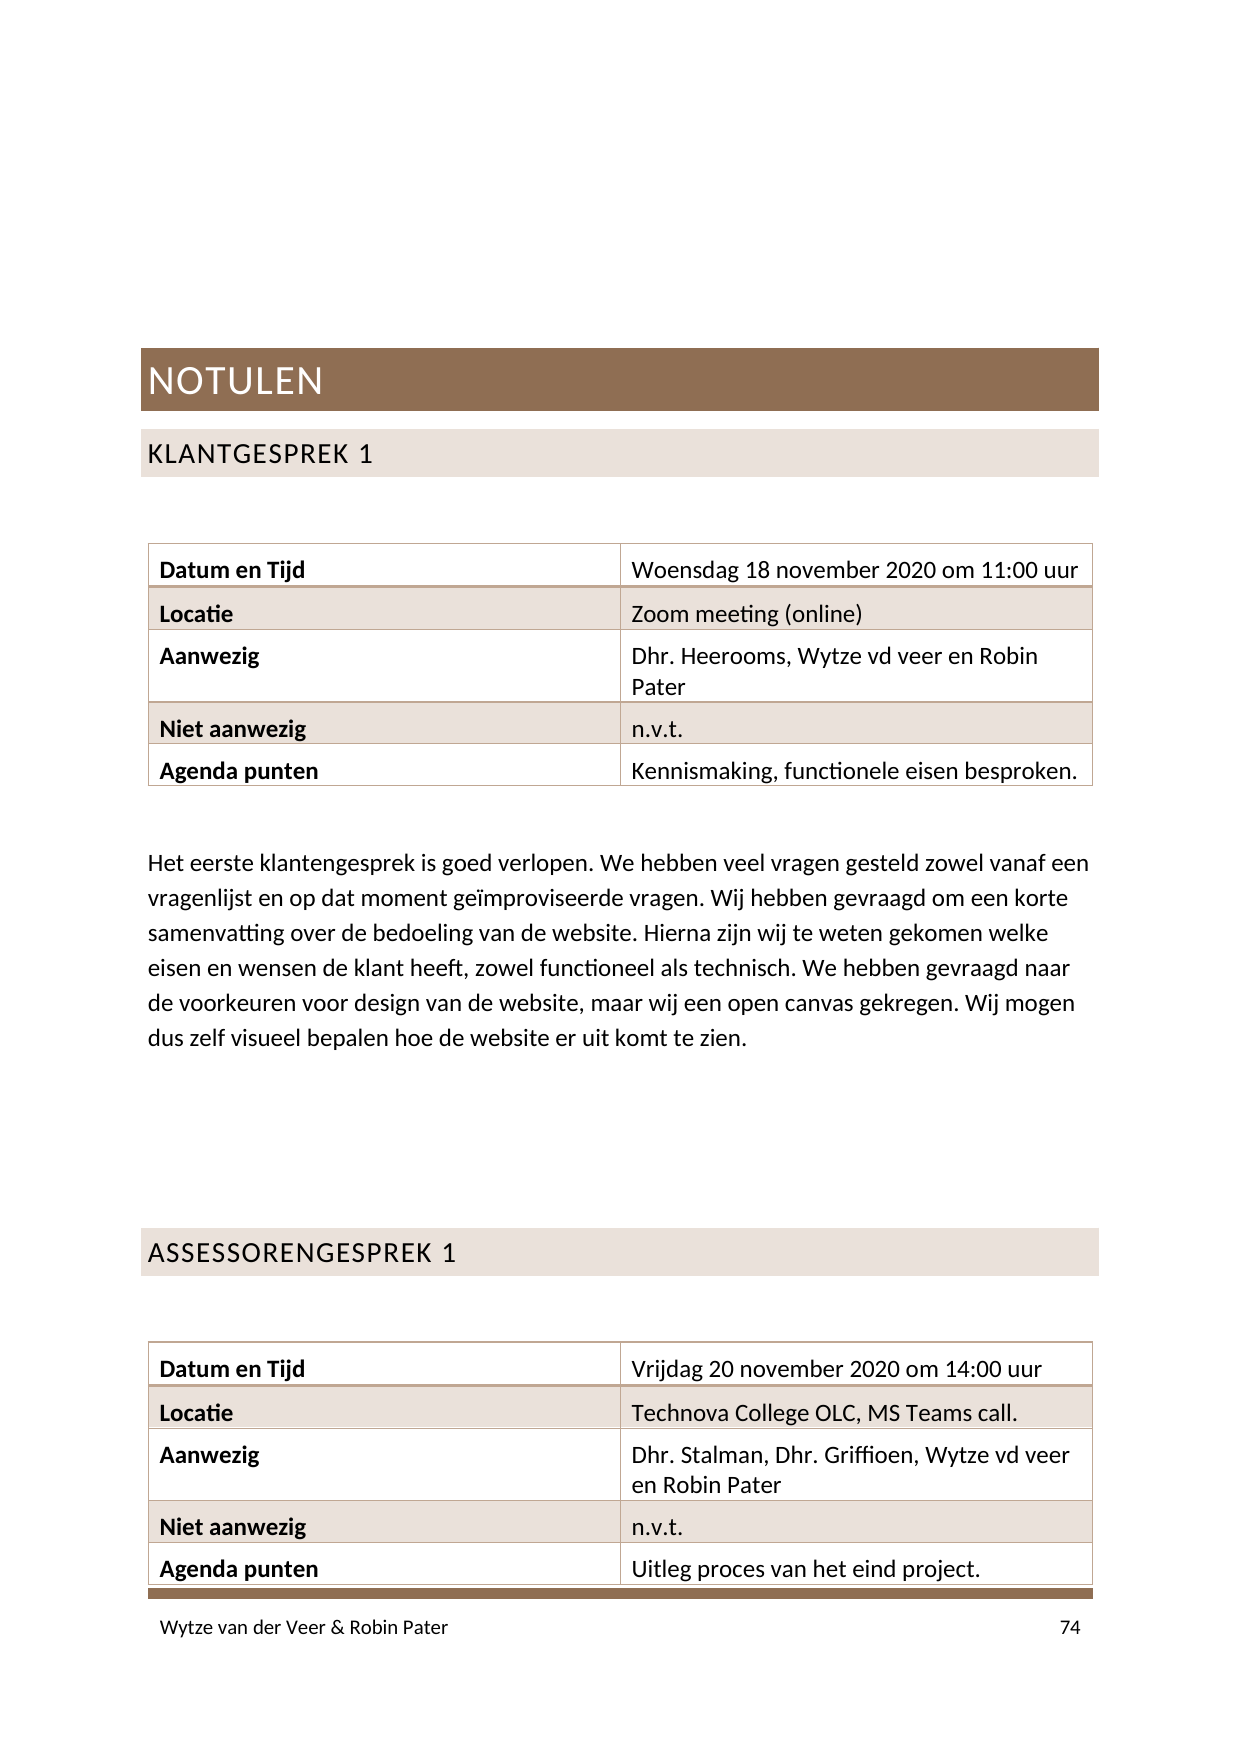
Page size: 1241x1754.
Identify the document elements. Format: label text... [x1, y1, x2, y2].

subtitle Notulen [148, 354, 1093, 405]
table_cell Uitleg proces van het eind project. [621, 1543, 1092, 1584]
table_cell Locatie [149, 588, 620, 629]
text Het eerste klantengesprek is goed verlopen. We hebben veel vragen gesteld zowel vanaf een vragenlijst en op dat moment geïmproviseerde vragen. Wij hebben gevraagd om een korte samenvatting over de bedoeling van de website. Hierna zijn wij te weten gekomen welke eisen en wensen de klant heeft, zowel functioneel als technisch. We hebben gevraagd naar de voorkeuren voor design van de website, maar wij een open canvas gekregen. Wij mogen dus zelf visueel bepalen hoe de website er uit komt te zien. [148, 847, 1093, 1052]
table_cell Kennismaking, functionele eisen besproken. [621, 744, 1092, 785]
table_cell n.v.t. [621, 703, 1092, 743]
table_header Vrijdag 20 november 2020 om 14:00 uur [621, 1343, 1092, 1383]
table_cell Niet aanwezig [149, 703, 620, 743]
table_cell Aanwezig [149, 630, 620, 701]
table_cell Niet aanwezig [149, 1501, 620, 1542]
table_cell Dhr. Heerooms, Wytze vd veer en Robin Pater [621, 630, 1092, 701]
table_cell Technova College OLC, MS Teams call. [621, 1387, 1092, 1427]
subtitle Klantgesprek 1 [148, 435, 1093, 471]
table_cell n.v.t. [621, 1501, 1092, 1542]
table_cell Zoom meeting (online) [621, 588, 1092, 629]
subtitle Assessorengesprek 1 [148, 1234, 1093, 1269]
table_cell Agenda punten [149, 1543, 620, 1584]
table_header Datum en Tijd [149, 1343, 620, 1383]
table_header Woensdag 18 november 2020 om 11:00 uur [621, 544, 1092, 585]
table_cell Locatie [149, 1387, 620, 1427]
table_cell Dhr. Stalman, Dhr. Griffioen, Wytze vd veer en Robin Pater [621, 1429, 1092, 1500]
table_cell Agenda punten [149, 744, 620, 785]
table_header Datum en Tijd [149, 544, 620, 585]
table_cell Aanwezig [149, 1429, 620, 1500]
